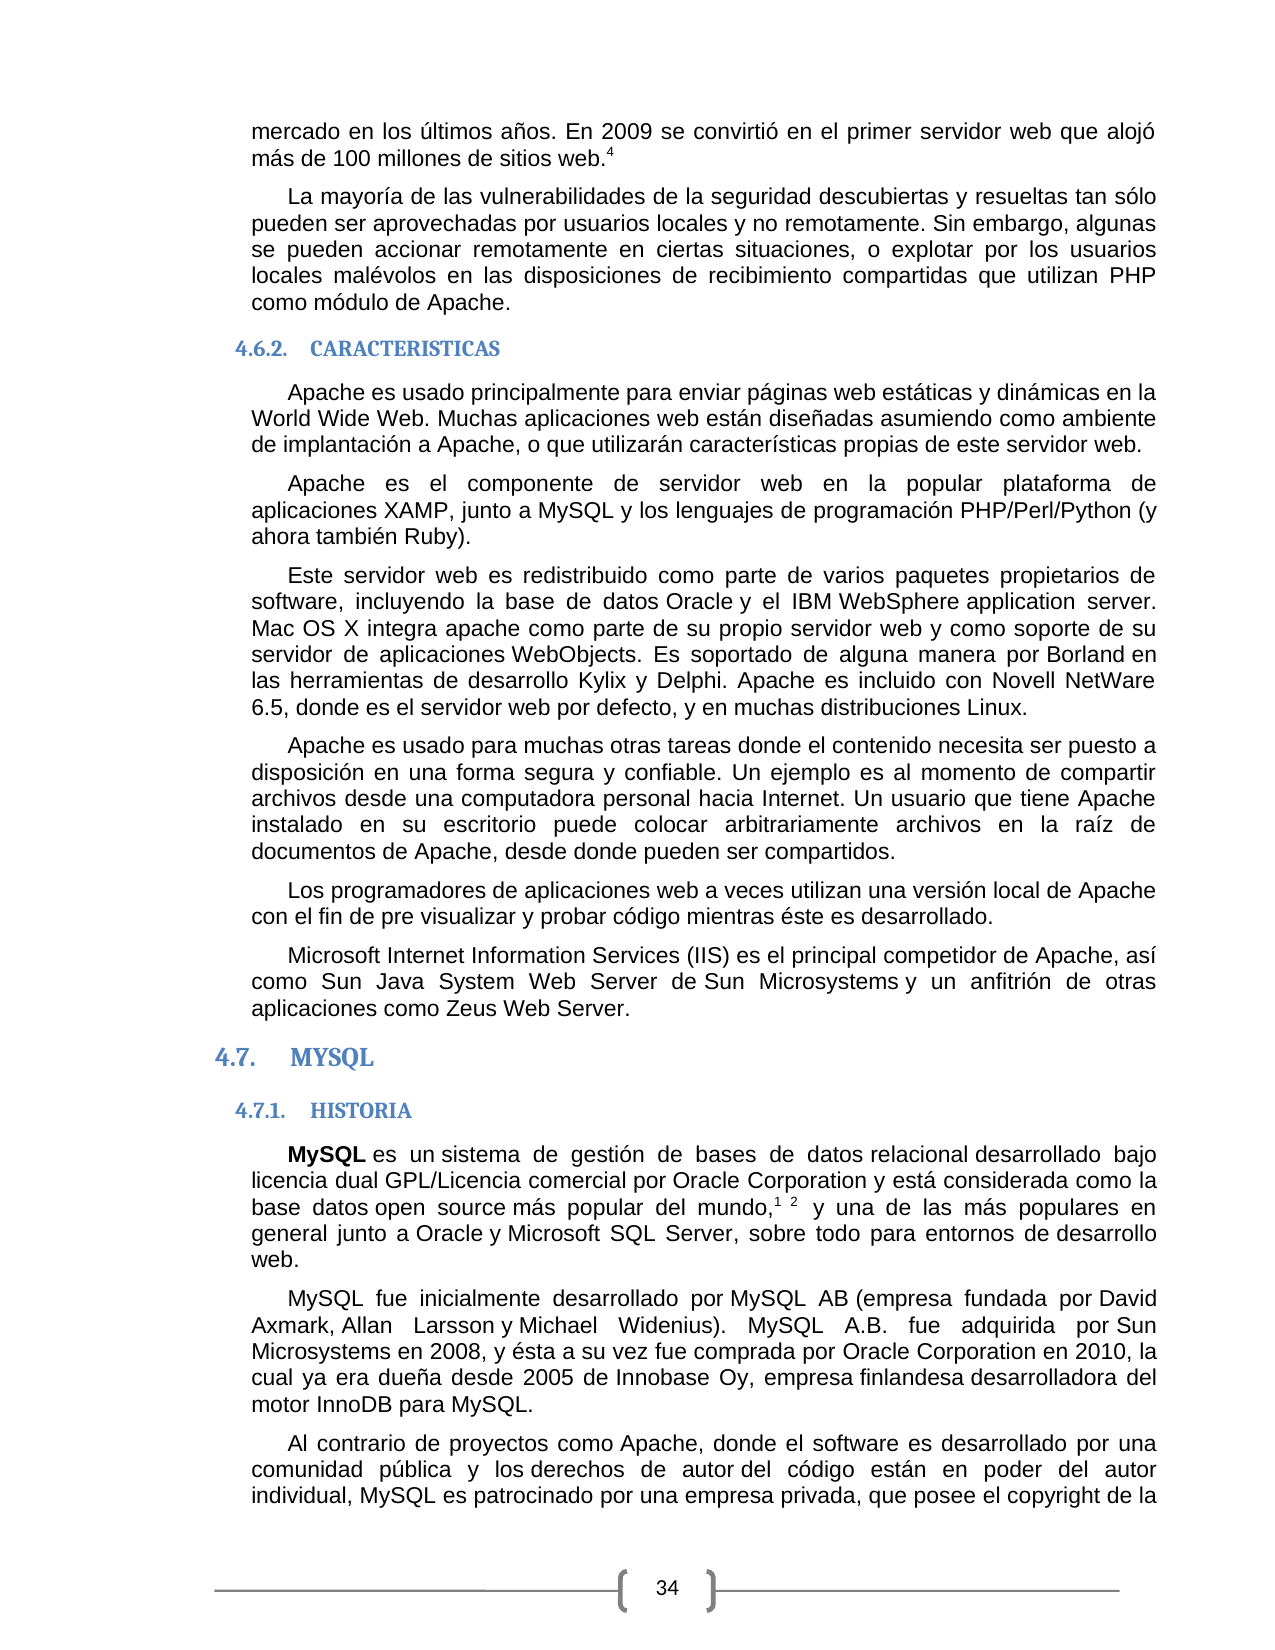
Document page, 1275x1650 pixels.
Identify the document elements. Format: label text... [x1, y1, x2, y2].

text Microsoft Internet Information Services (IIS) es el principal competidor de Apache, así como Sun Java System Web Server de Sun Microsystems y un anfitrión de otras aplicaciones como Zeus Web Server. [251, 942, 1157, 1021]
text Apache es usado para muchas otras tareas donde el contenido necesita ser puesto a disposición en una forma segura y confiable. Un ejemplo es al momento de compartir archivos desde una computadora personal hacia Internet. Un usuario que tiene Apache instalado en su escritorio puede colocar arbitrariamente archivos en la raíz de documentos de Apache, desde donde pueden ser compartidos. [251, 732, 1157, 864]
text Este servidor web es redistribuido como parte de varios paquetes propietarios de software, incluyendo la base de datos Oracle y el IBM WebSphere application server. Mac OS X integra apache como parte de su propio servidor web y como soporte de su servidor de aplicaciones WebObjects. Es soportado de alguna manera por Borland en las herramientas de desarrollo Kylix y Delphi. Apache es incluido con Novell NetWare 6.5, donde es el servidor web por defecto, y en muchas distribuciones Linux. [251, 562, 1157, 720]
text Apache es el componente de servidor web en la popular plataforma de aplicaciones XAMP, junto a MySQL y los lenguajes de programación PHP/Perl/Python (y ahora también Ruby). [251, 470, 1157, 549]
text MySQL es un sistema de gestión de bases de datos relacional desarrollado bajo licencia dual GPL/Licencia comercial por Oracle Corporation y está considerada como la base datos open source más popular del mundo,1​ ​2​ ​ y una de las más populares en general junto a Oracle y Microsoft SQL Server, sobre todo para entornos de desarrollo web. [251, 1141, 1157, 1273]
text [251, 118, 1157, 171]
text Apache es usado principalmente para enviar páginas web estáticas y dinámicas en la World Wide Web. Muchas aplicaciones web están diseñadas asumiendo como ambiente de implantación a Apache, o que utilizarán características propias de este servidor web. [251, 379, 1157, 458]
text MySQL fue inicialmente desarrollado por MySQL AB (empresa fundada por David Axmark, Allan Larsson y Michael Widenius). MySQL A.B. fue adquirida por Sun Microsystems en 2008, y ésta a su vez fue comprada por Oracle Corporation en 2010, la cual ya era dueña desde 2005 de Innobase Oy, empresa finlandesa desarrolladora del motor InnoDB para MySQL. [251, 1285, 1157, 1417]
text Los programadores de aplicaciones web a veces utilizan una versión local de Apache con el fin de pre visualizar y probar código mientras éste es desarrollado. [251, 877, 1157, 929]
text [251, 1429, 1157, 1509]
subtitle MYSQL [215, 1042, 1157, 1073]
text La mayoría de las vulnerabilidades de la seguridad descubiertas y resueltas tan sólo pueden ser aprovechadas por usuarios locales y no remotamente. Sin embargo, algunas se pueden accionar remotamente en ciertas situaciones, o explotar por los usuarios locales malévolos en las disposiciones de recibimiento compartidas que utilizan PHP como módulo de Apache. [251, 183, 1157, 315]
subtitle HISTORIA [235, 1098, 1157, 1125]
subtitle CARACTERISTICAS [235, 336, 1157, 362]
